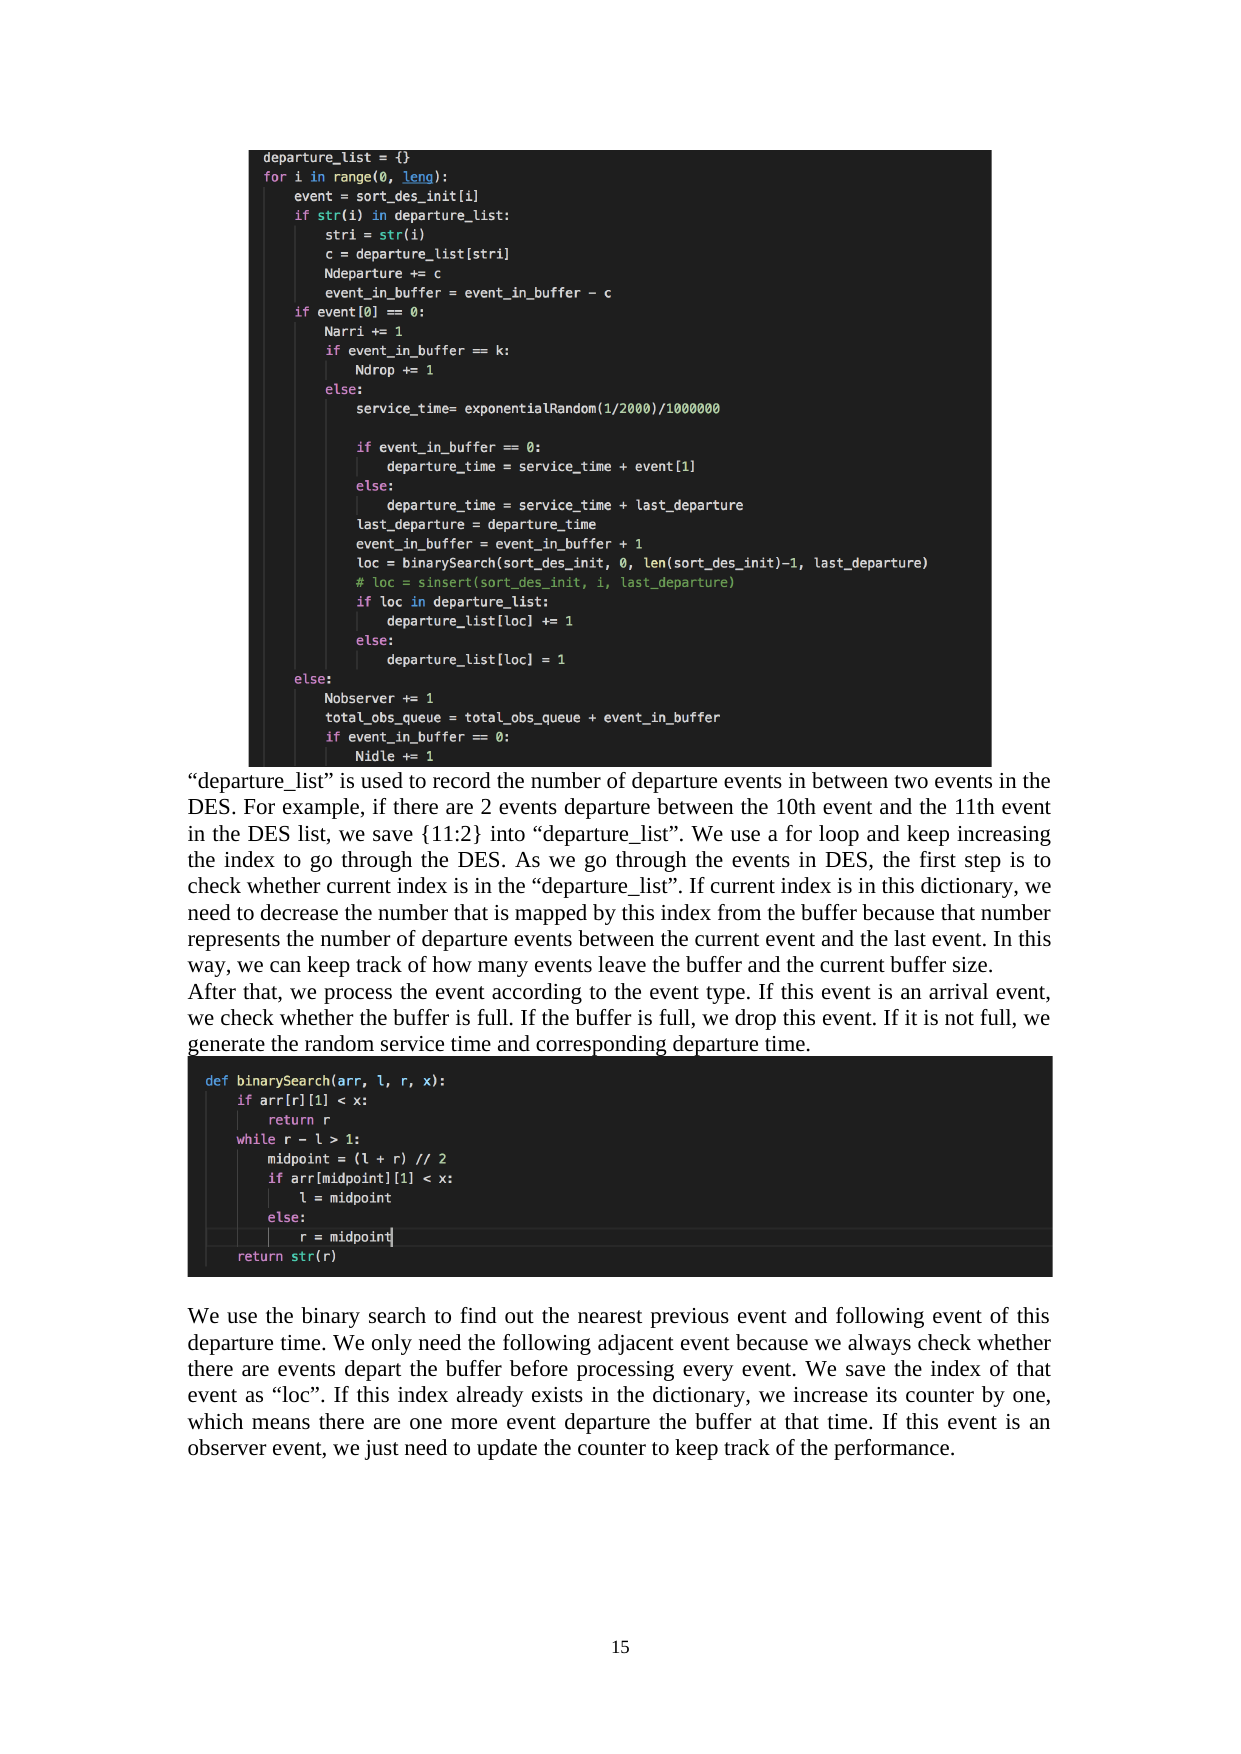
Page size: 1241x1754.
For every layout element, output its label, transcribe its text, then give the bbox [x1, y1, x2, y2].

picture [248, 150, 992, 767]
text We use the binary search to find out the nearest previous event and following event of this departure time. We only need the following adjacent event because we always check whether there are events depart the buffer before processing every event. We save the index of that event as “loc”. If this index already exists in the dictionary, we increase its counter by one, which means there are one more event departure the buffer at that time. If this event is an observer event, we just need to update the counter to keep track of the performance. [187, 1302, 1053, 1461]
text “departure_list” is used to record the number of departure events in between two events in the DES. For example, if there are 2 events departure between the 10th event and the 11th event in the DES list, we save {11:2} into “departure_list”. We use a for loop and keep increasing the index to go through the DES. As we go through the events in DES, the first step is to check whether current index is in the “departure_list”. If current index is in this dictionary, we need to decrease the number that is mapped by this index from the buffer because that number represents the number of departure events between the current event and the last event. In this way, we can keep track of how many events leave the buffer and the current buffer size. [187, 767, 1053, 978]
picture [187, 1056, 1053, 1277]
text After that, we process the event according to the event type. If this event is an arrival event, we check whether the buffer is full. If the buffer is full, we drop this event. If it is not full, we generate the random service time and corresponding departure time. [187, 978, 1053, 1056]
